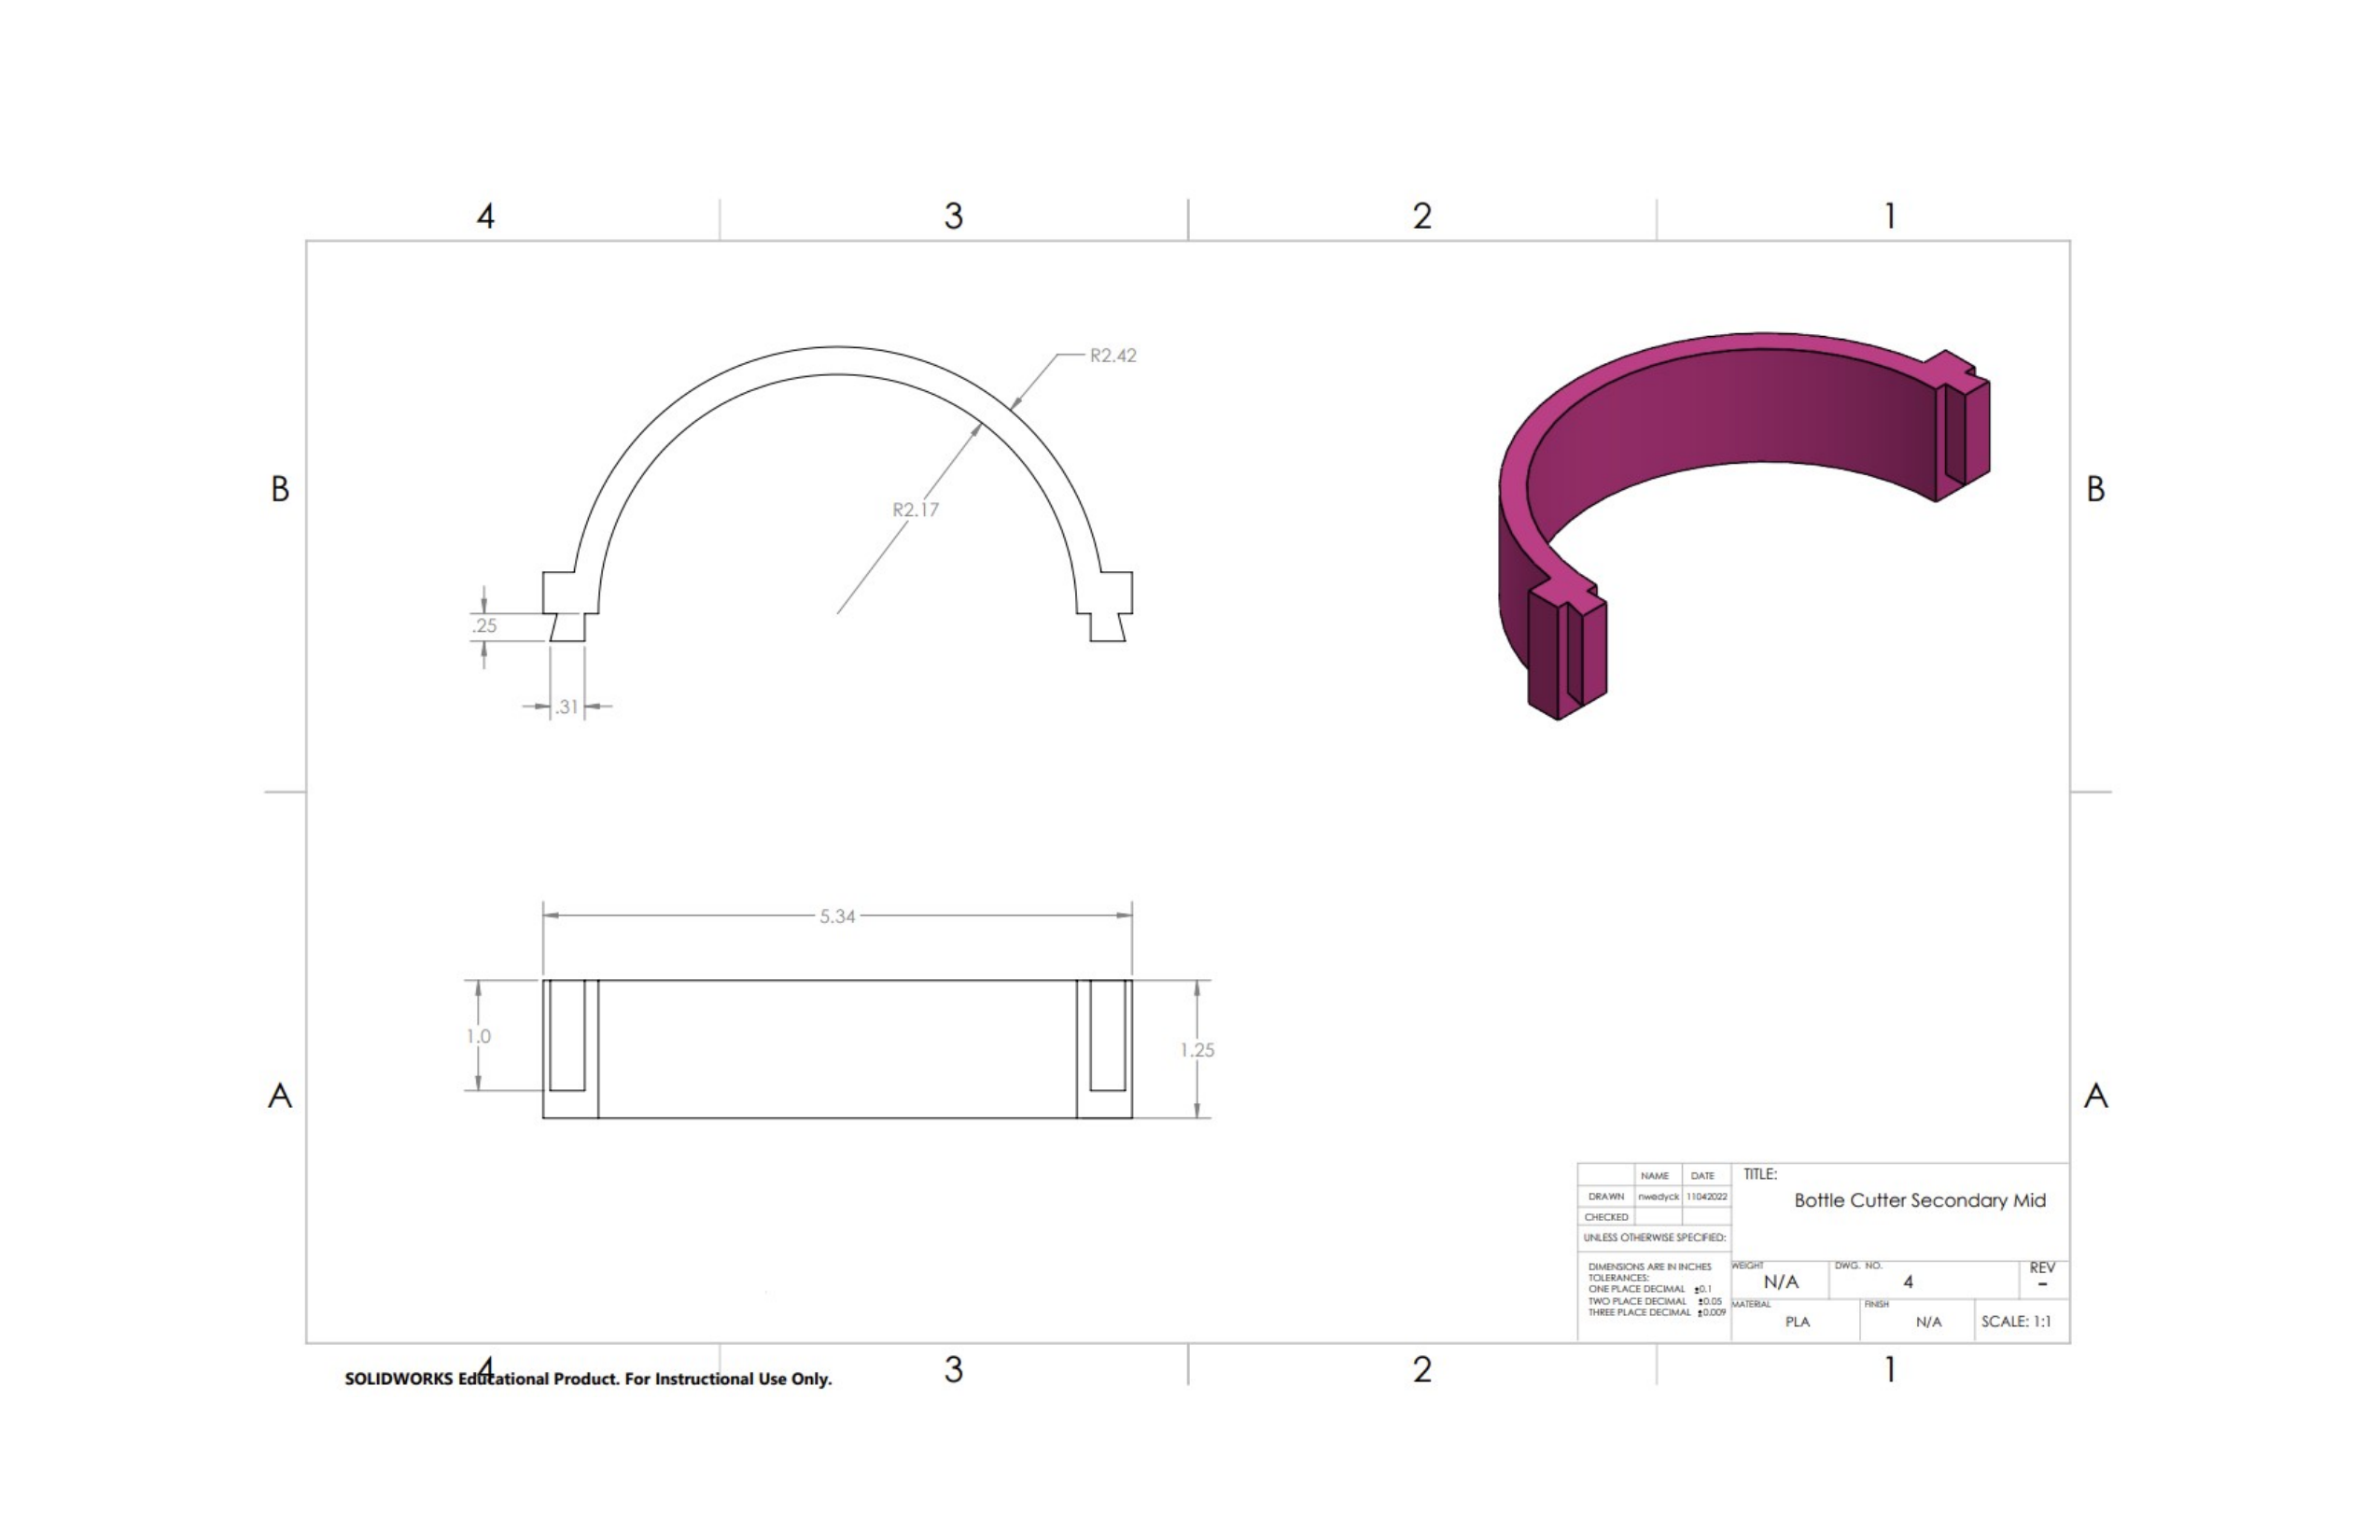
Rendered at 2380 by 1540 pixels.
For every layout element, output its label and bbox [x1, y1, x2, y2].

picture [259, 189, 2121, 1397]
